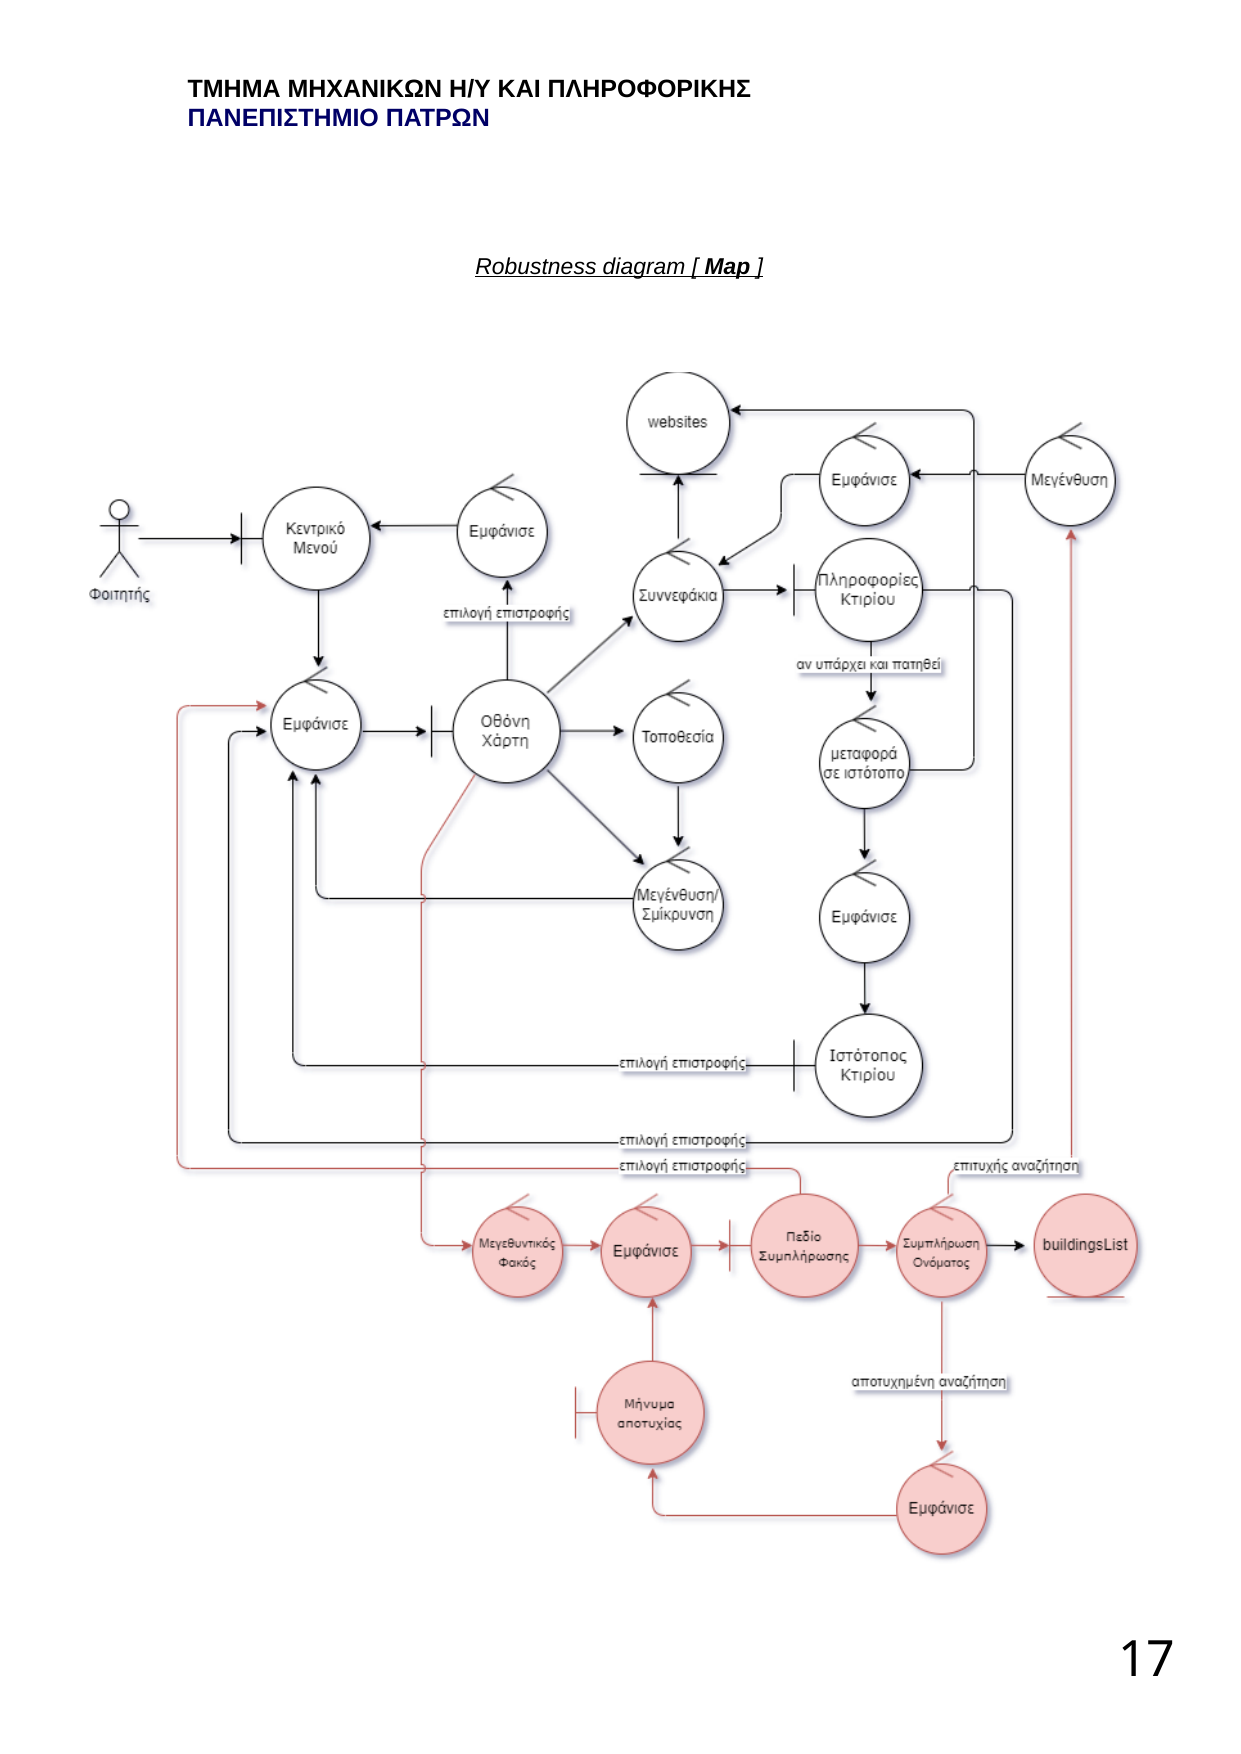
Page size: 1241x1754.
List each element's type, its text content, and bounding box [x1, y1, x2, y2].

picture [88, 372, 1152, 1569]
text Robustness diagram [ Map ] [187, 253, 1053, 279]
